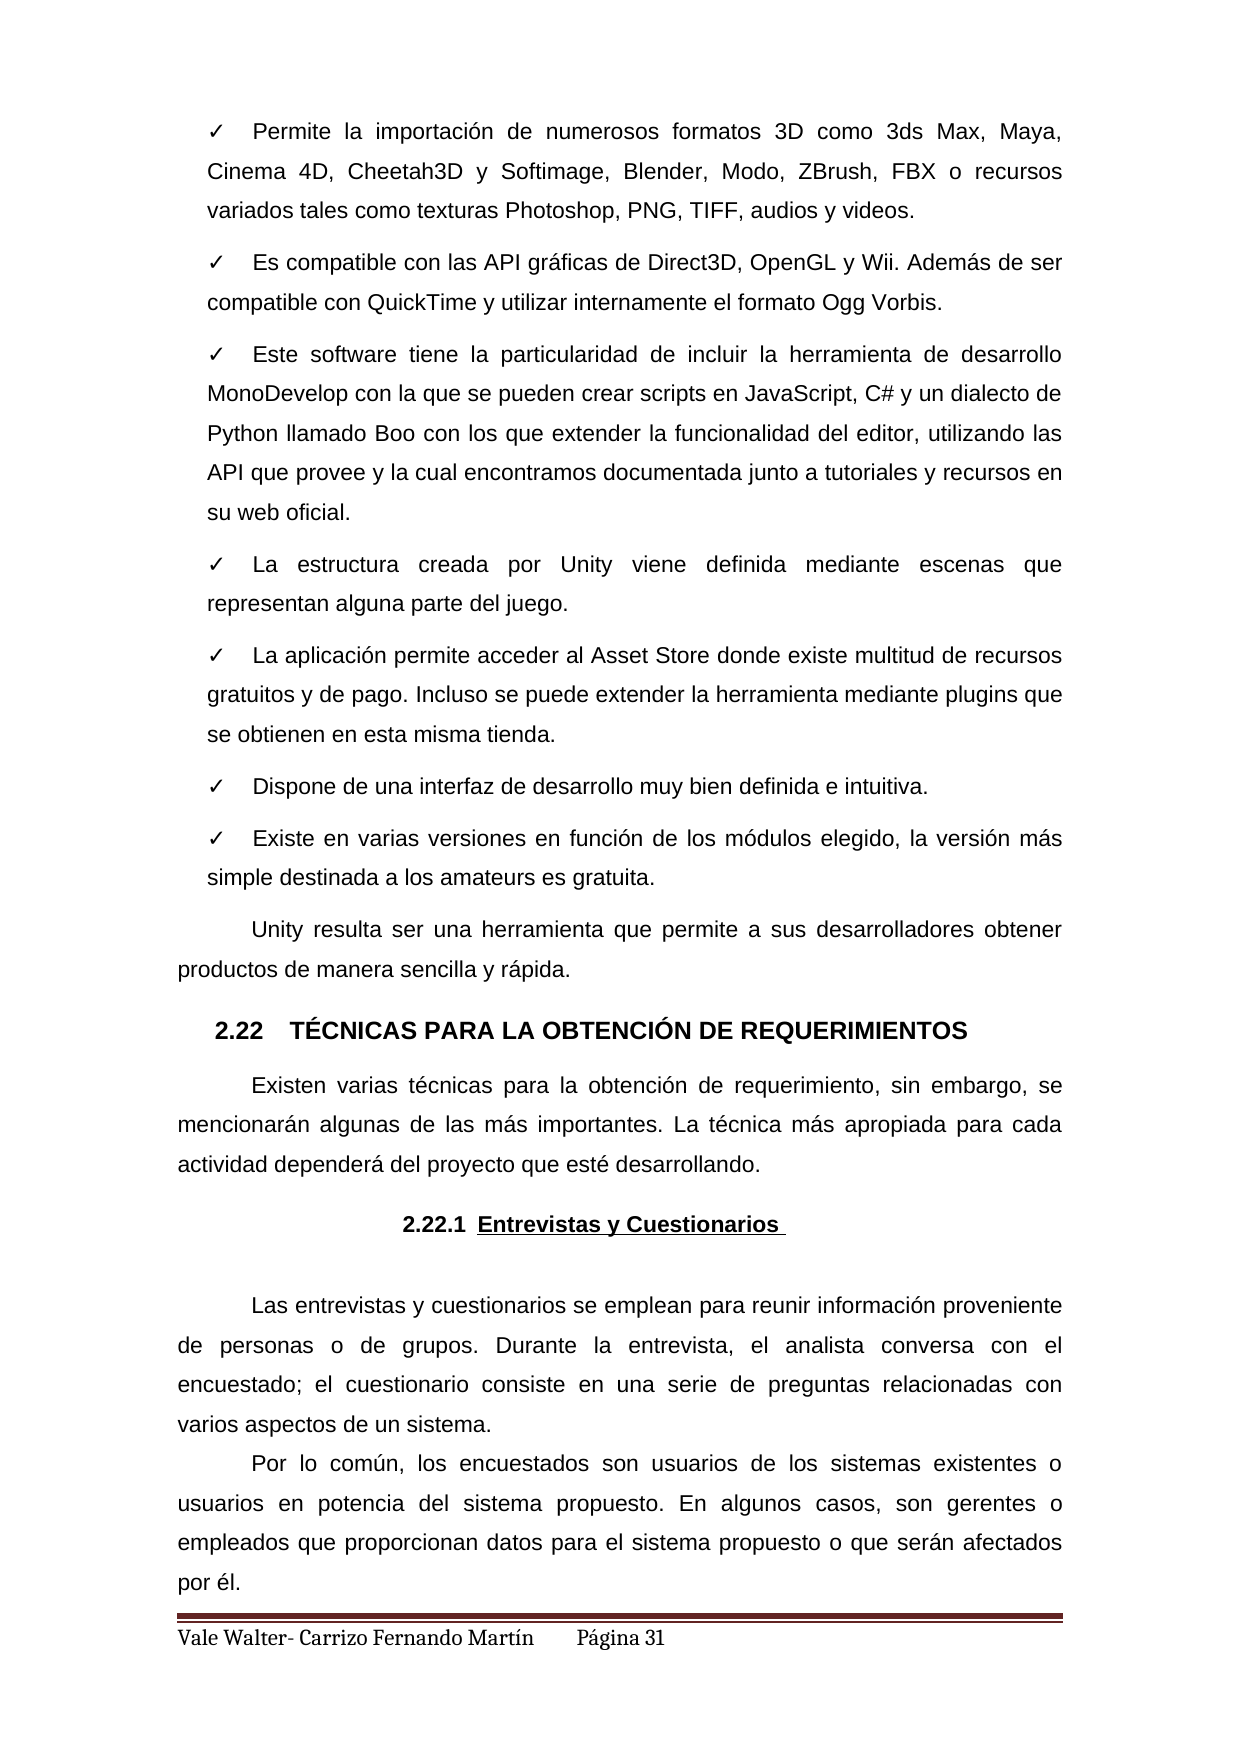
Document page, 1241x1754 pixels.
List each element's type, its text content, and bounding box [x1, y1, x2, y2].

list Es compatible con las API gráficas de Direct3D, OpenGL y Wii. Además de ser compatible con QuickTime y utilizar internamente el formato Ogg Vorbis. [207, 249, 1063, 315]
list La estructura creada por Unity viene definida mediante escenas que representan alguna parte del juego. [207, 551, 1063, 616]
list Dispone de una interfaz de desarrollo muy bien definida e intuitiva. [207, 773, 1063, 799]
list Este software tiene la particularidad de incluir la herramienta de desarrollo MonoDevelop con la que se pueden crear scripts en JavaScript, C# y un dialecto de Python llamado Boo con los que extender la funcionalidad del editor, utilizando las API que provee y la cual encontramos documentada junto a tutoriales y recursos en su web oficial. [207, 341, 1063, 525]
text Unity resulta ser una herramienta que permite a sus desarrolladores obtener productos de manera sencilla y rápida. [177, 916, 1063, 982]
text Existen varias técnicas para la obtención de requerimiento, sin embargo, se mencionarán algunas de las más importantes. La técnica más apropiada para cada actividad dependerá del proyecto que esté desarrollando. [177, 1072, 1063, 1177]
list Permite la importación de numerosos formatos 3D como 3ds Max, Maya, Cinema 4D, Cheetah3D y Softimage, Blender, Modo, ZBrush, FBX o recursos variados tales como texturas Photoshop, PNG, TIFF, audios y videos. [207, 118, 1063, 223]
list Entrevistas y Cuestionarios [402, 1211, 1063, 1237]
list Existe en varias versiones en función de los módulos elegido, la versión más simple destinada a los amateurs es gratuita. [207, 825, 1063, 891]
list La aplicación permite acceder al Asset Store donde existe multitud de recursos gratuitos y de pago. Incluso se puede extender la herramienta mediante plugins que se obtienen en esta misma tienda. [207, 642, 1063, 747]
text Por lo común, los encuestados son usuarios de los sistemas existentes o usuarios en potencia del sistema propuesto. En algunos casos, son gerentes o empleados que proporcionan datos para el sistema propuesto o que serán afectados por él. [177, 1450, 1063, 1595]
list TÉCNICAS PARA LA OBTENCIÓN DE REQUERIMIENTOS [214, 1016, 1063, 1045]
text Las entrevistas y cuestionarios se emplean para reunir información proveniente de personas o de grupos. Durante la entrevista, el analista conversa con el encuestado; el cuestionario consiste en una serie de preguntas relacionadas con varios aspectos de un sistema. [177, 1292, 1063, 1437]
